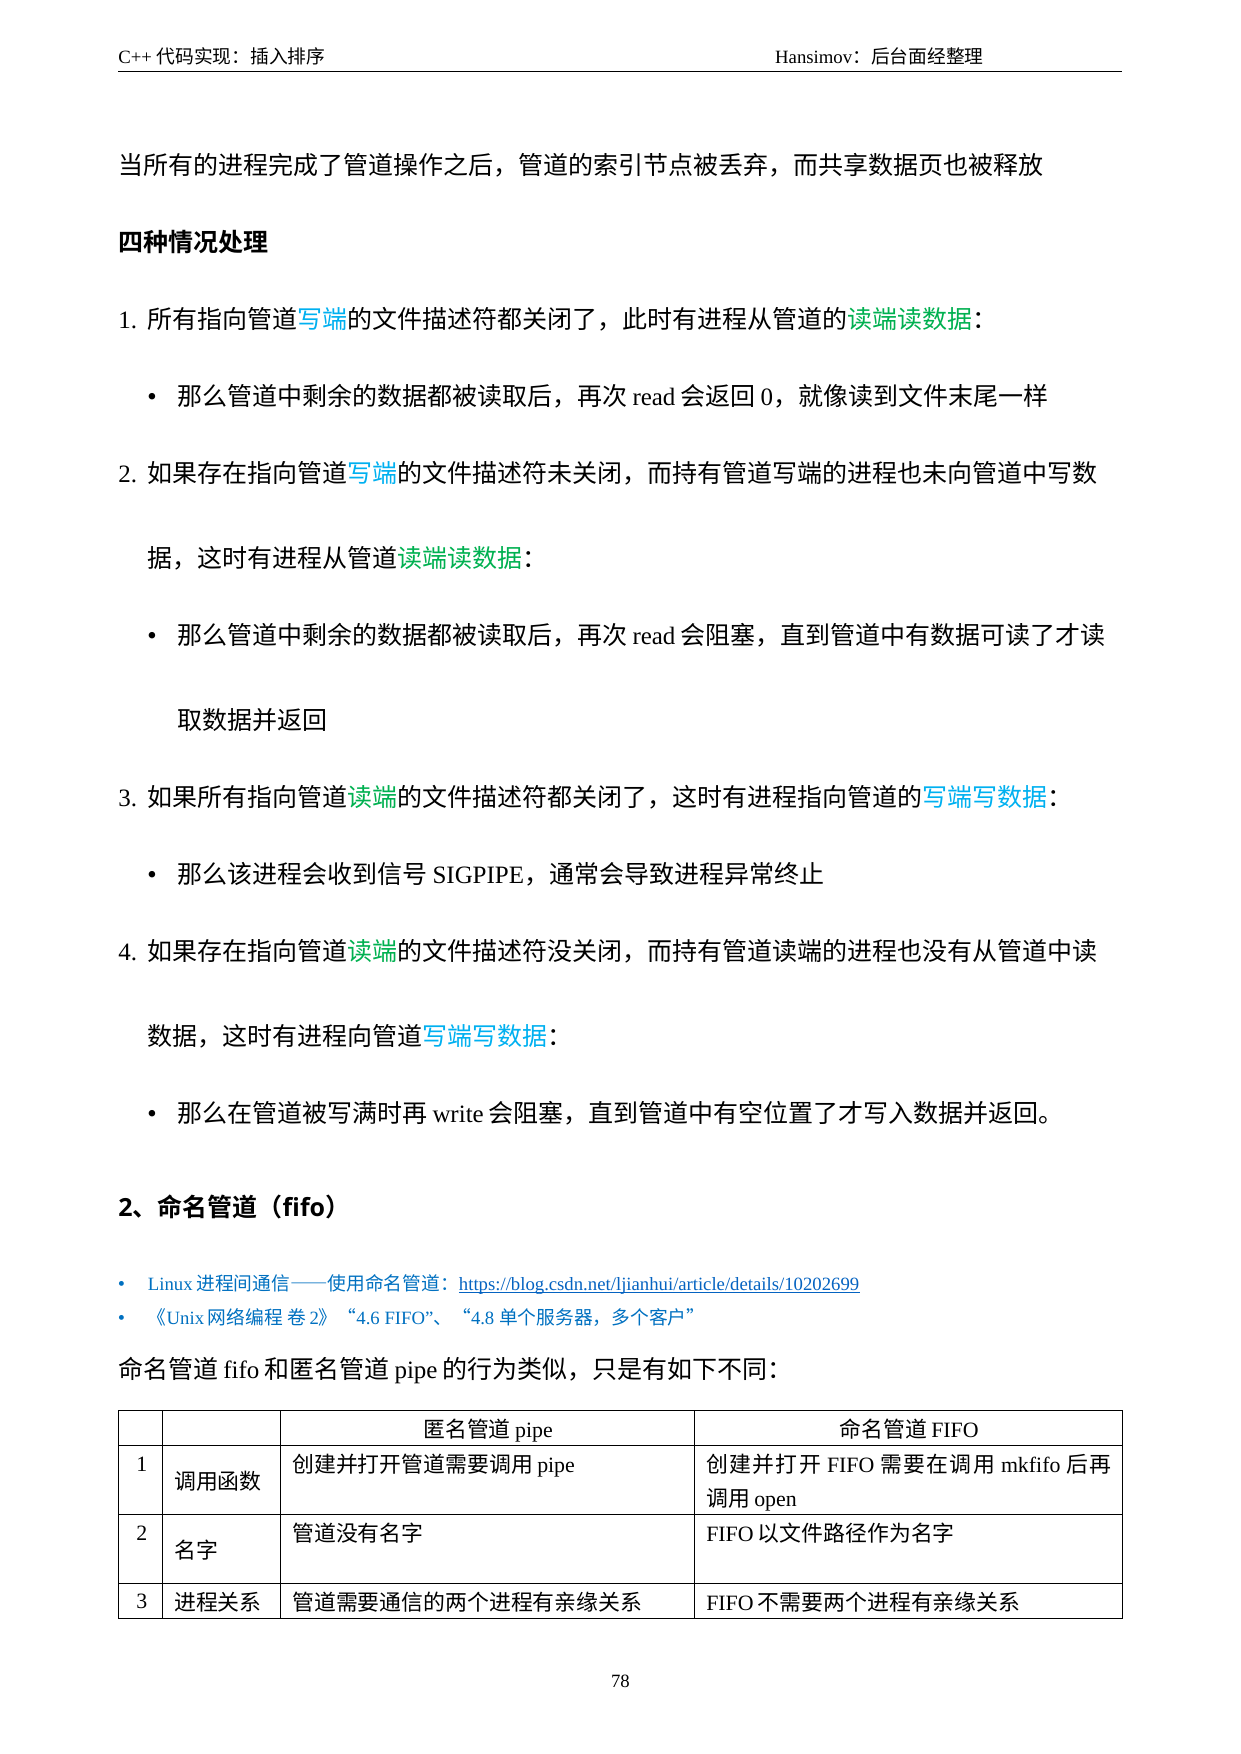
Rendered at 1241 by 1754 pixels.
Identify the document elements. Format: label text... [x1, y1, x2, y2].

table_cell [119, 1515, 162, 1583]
list 如果存在指向管道写端的文件描述符未关闭，而持有管道写端的进程也未向管道中写数据，这时有进程从管道读端读数据： [118, 438, 1122, 591]
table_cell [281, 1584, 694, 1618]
text Linux进程间通信——使用命名管道：https://blog.csdn.net/ljianhui/article/details/10202699 [118, 1265, 1122, 1299]
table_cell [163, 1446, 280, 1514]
subtitle 四种情况处理 [118, 207, 1122, 275]
subtitle 2、命名管道（fifo） [118, 1171, 1097, 1239]
text 那么该进程会收到信号SIGPIPE，通常会导致进程异常终止 [148, 838, 1122, 906]
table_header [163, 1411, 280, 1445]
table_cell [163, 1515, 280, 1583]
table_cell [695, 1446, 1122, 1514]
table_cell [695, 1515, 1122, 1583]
list 如果所有指向管道读端的文件描述符都关闭了，这时有进程指向管道的写端写数据： [118, 762, 1122, 829]
text 那么管道中剩余的数据都被读取后，再次read会返回0，就像读到文件末尾一样 [148, 361, 1122, 429]
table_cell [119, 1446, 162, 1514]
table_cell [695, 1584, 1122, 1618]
text 当所有的进程完成了管道操作之后，管道的索引节点被丢弃，而共享数据页也被释放 [118, 130, 1122, 198]
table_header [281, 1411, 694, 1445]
text 《Unix网络编程 卷2》“4.6 FIFO”、“4.8 单个服务器，多个客户” [118, 1299, 1122, 1333]
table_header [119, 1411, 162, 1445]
list 如果存在指向管道读端的文件描述符没关闭，而持有管道读端的进程也没有从管道中读数据，这时有进程向管道写端写数据： [118, 916, 1122, 1068]
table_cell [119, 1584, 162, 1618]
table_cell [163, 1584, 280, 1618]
list 所有指向管道写端的文件描述符都关闭了，此时有进程从管道的读端读数据： [118, 284, 1122, 352]
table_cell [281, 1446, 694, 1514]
text 那么管道中剩余的数据都被读取后，再次read会阻塞，直到管道中有数据可读了才读取数据并返回 [148, 600, 1122, 752]
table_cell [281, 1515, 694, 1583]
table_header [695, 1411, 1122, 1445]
text 命名管道fifo和匿名管道pipe的行为类似，只是有如下不同： [118, 1333, 1122, 1401]
text 那么在管道被写满时再write会阻塞，直到管道中有空位置了才写入数据并返回。 [148, 1077, 1122, 1145]
